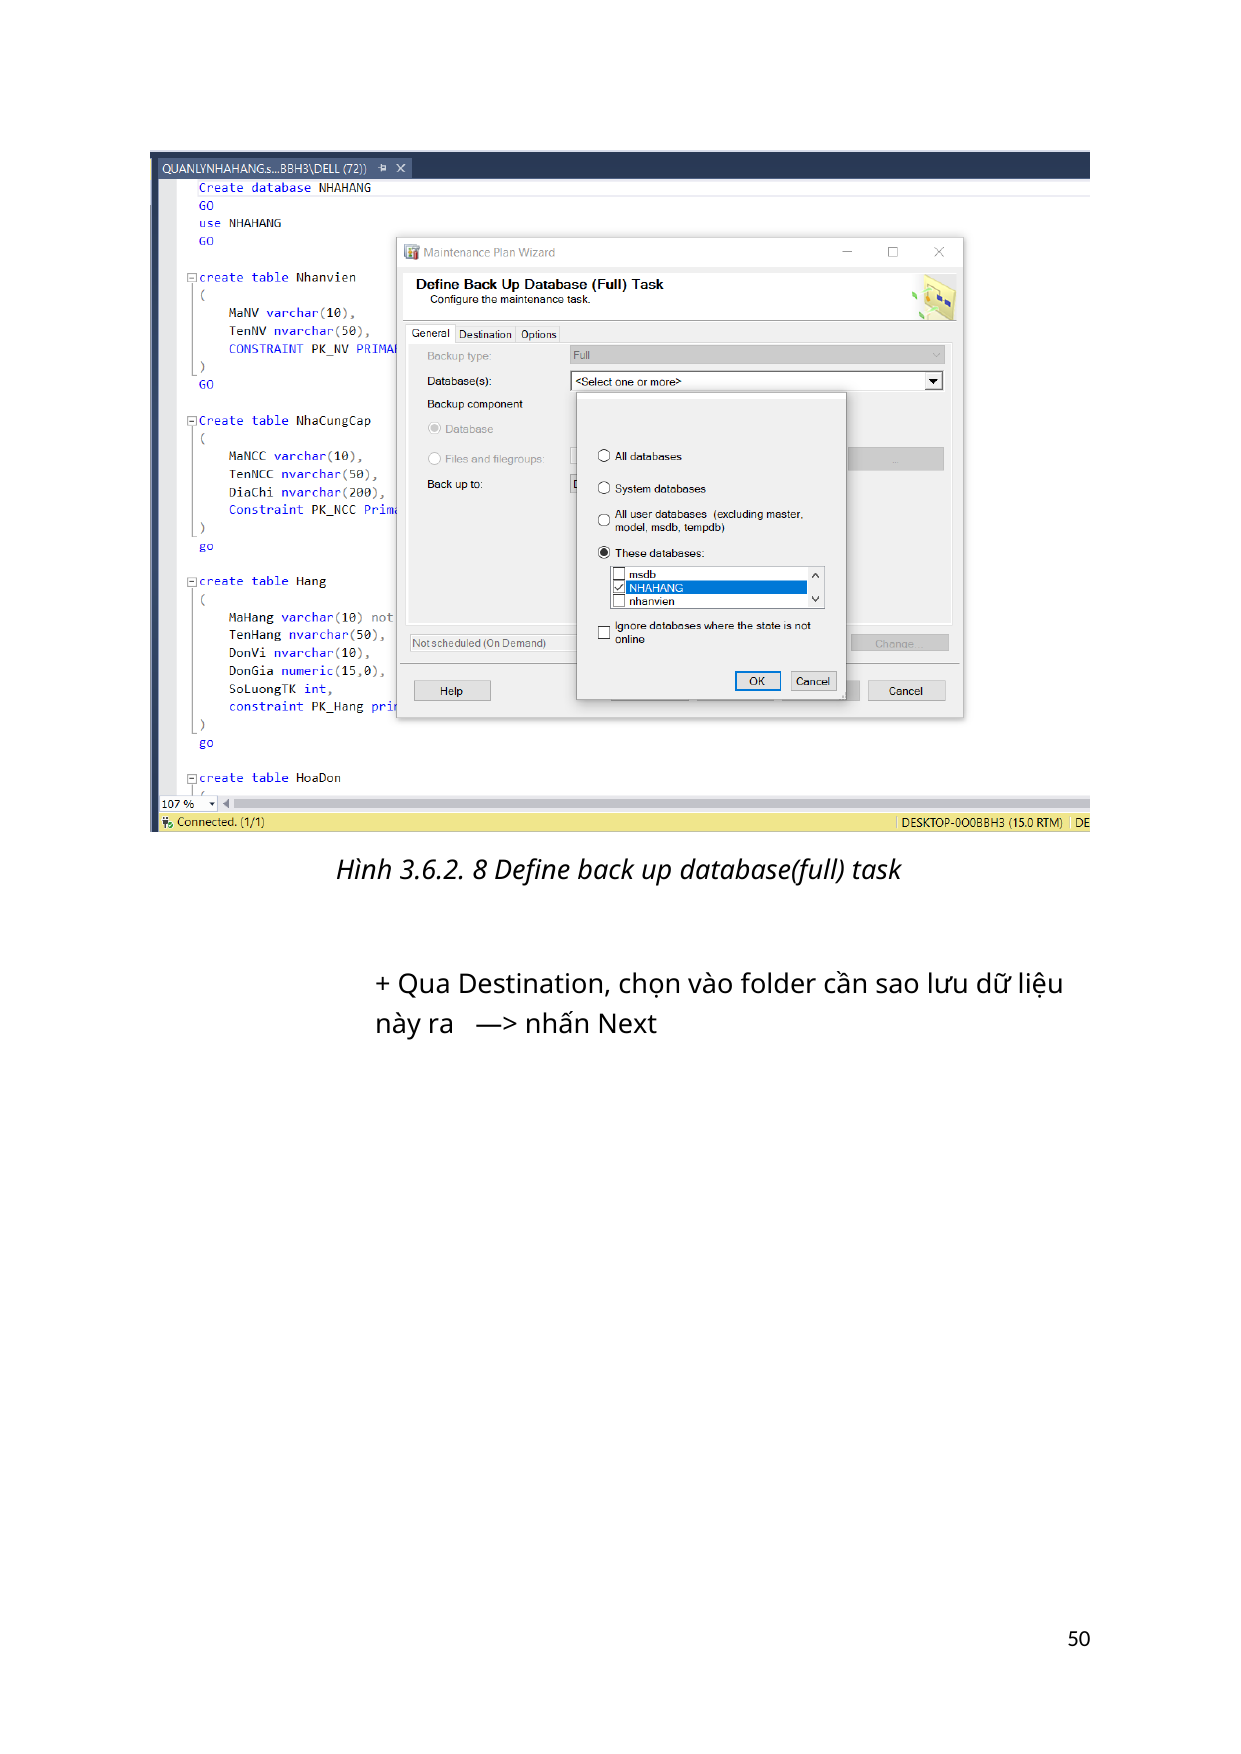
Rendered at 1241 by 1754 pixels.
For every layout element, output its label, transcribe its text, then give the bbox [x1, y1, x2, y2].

list + Qua Destination, chọn vào folder cần sao lưu dữ liệu này ra —> nhấn Next [375, 964, 1090, 1041]
picture [150, 150, 1090, 832]
text Hình 3.6.2. 8 Define back up database(full) task [150, 850, 1090, 887]
